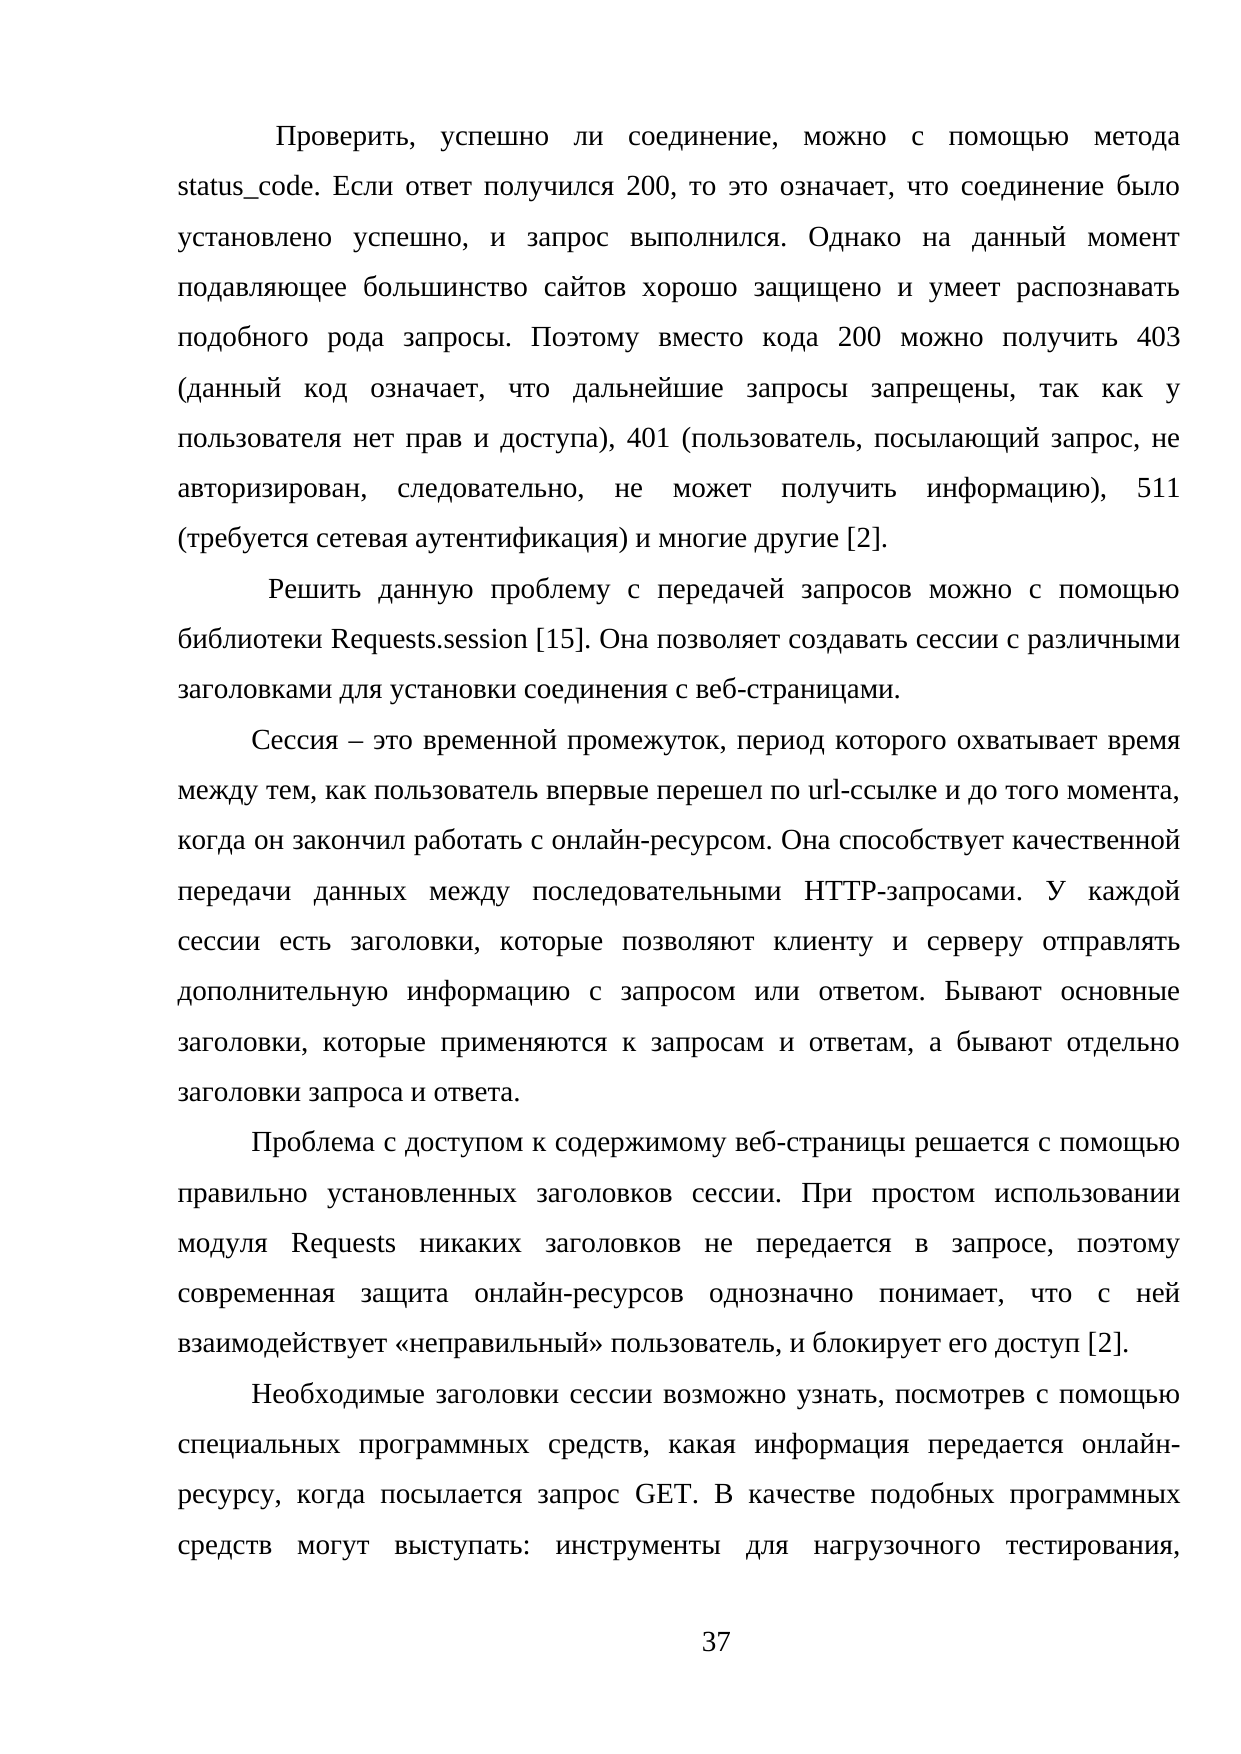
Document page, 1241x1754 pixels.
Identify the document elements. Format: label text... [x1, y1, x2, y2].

text Проблема с доступом к содержимому веб-страницы решается с помощью правильно установленных заголовков сессии. При простом использовании модуля Requests никаких заголовков не передается в запросе, поэтому современная защита онлайн-ресурсов однозначно понимает, что с ней взаимодействует «неправильный» пользователь, и блокирует его доступ [2]. [177, 1124, 1181, 1359]
text Сессия – это временной промежуток, период которого охватывает время между тем, как пользователь впервые перешел по url-ссылке и до того момента, когда он закончил работать с онлайн-ресурсом. Она способствует качественной передачи данных между последовательными HTTP-запросами. У каждой сессии есть заголовки, которые позволяют клиенту и серверу отправлять дополнительную информацию с запросом или ответом. Бывают основные заголовки, которые применяются к запросам и ответам, а бывают отдельно заголовки запроса и ответа. [177, 722, 1181, 1108]
text Проверить, успешно ли соединение, можно с помощью метода status_code. Если ответ получился 200, то это означает, что соединение было установлено успешно, и запрос выполнился. Однако на данный момент подавляющее большинство сайтов хорошо защищено и умеет распознавать подобного рода запросы. Поэтому вместо кода 200 можно получить 403 (данный код означает, что дальнейшие запросы запрещены, так как у пользователя нет прав и доступа), 401 (пользователь, посылающий запрос, не авторизирован, следовательно, не может получить информацию), 511 (требуется сетевая аутентификация) и многие другие [2]. [177, 118, 1181, 554]
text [177, 1376, 1181, 1560]
text Решить данную проблему с передачей запросов можно с помощью библиотеки Requests.session [15]. Она позволяет создавать сессии с различными заголовками для установки соединения с веб-страницами. [177, 571, 1181, 705]
